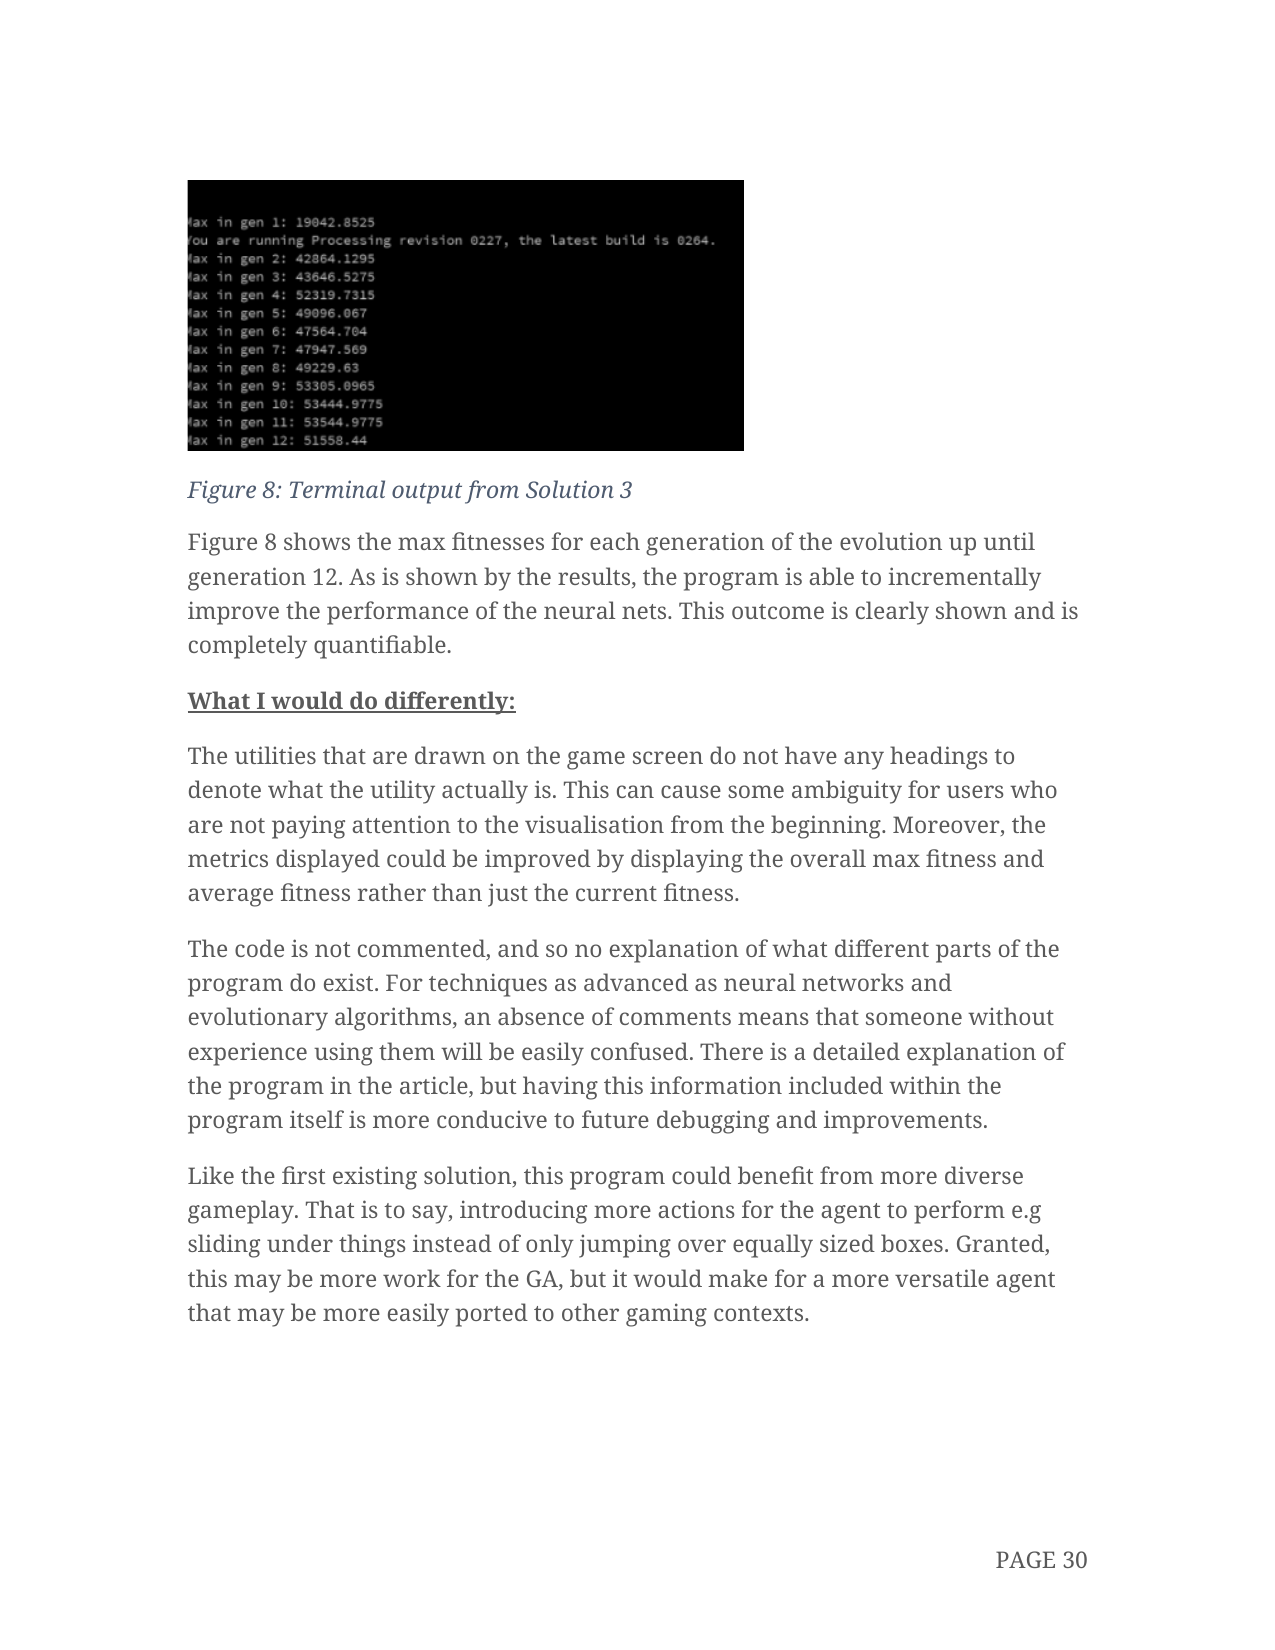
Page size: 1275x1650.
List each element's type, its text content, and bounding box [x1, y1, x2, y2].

picture [187, 180, 744, 451]
text Figure 8: Terminal output from Solution 3 [187, 474, 1087, 506]
text The utilities that are drawn on the game screen do not have any headings to denote what the utility actually is. This can cause some ambiguity for users who are not paying attention to the visualisation from the beginning. Moreover, the metrics displayed could be improved by displaying the overall max fitness and average fitness rather than just the current fitness. [187, 740, 1087, 909]
text The code is not commented, and so no explanation of what different parts of the program do exist. For techniques as advanced as neural networks and evolutionary algorithms, an absence of comments means that someone without experience using them will be easily confused. There is a detailed explanation of the program in the article, but having this information included within the program itself is more conducive to future debugging and improvements. [187, 933, 1087, 1136]
text What I would do differently: [187, 685, 1087, 716]
text Like the first existing solution, this program could benefit from more diverse gameplay. That is to say, introducing more actions for the agent to perform e.g sliding under things instead of only jumping over equally sized boxes. Granted, this may be more work for the GA, but it would make for a more versatile agent that may be more easily ported to other gaming contexts. [187, 1160, 1087, 1328]
text Figure 8 shows the max fitnesses for each generation of the evolution up until generation 12. As is shown by the results, the program is able to incrementally improve the performance of the neural nets. This outcome is clearly shown and is completely quantifiable. [187, 526, 1087, 661]
